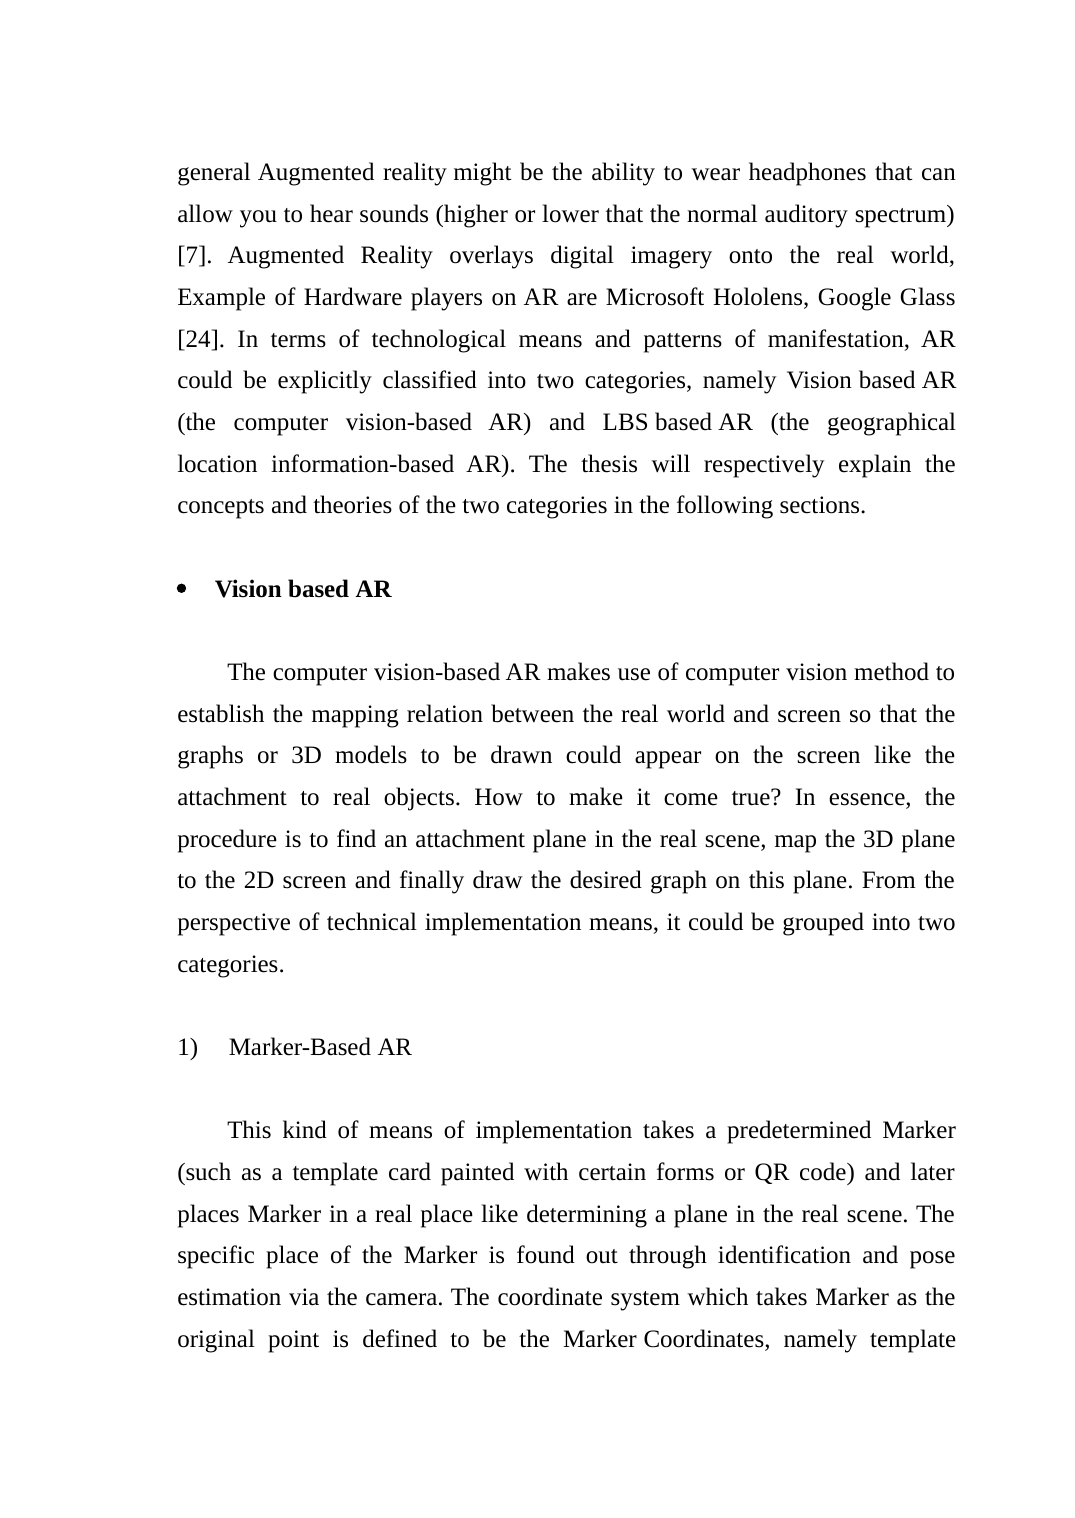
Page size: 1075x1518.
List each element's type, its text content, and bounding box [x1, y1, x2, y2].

list Vision based AR [177, 564, 956, 605]
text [177, 1105, 956, 1355]
list Marker-Based AR [177, 1022, 956, 1064]
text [177, 147, 956, 522]
text The computer vision-based AR makes use of computer vision method to establish the mapping relation between the real world and screen so that the graphs or 3D models to be drawn could appear on the screen like the attachment to real objects. How to make it come true? In essence, the procedure is to find an attachment plane in the real scene, map the 3D plane to the 2D screen and finally draw the desired graph on this plane. From the perspective of technical implementation means, it could be grouped into two categories. [177, 647, 956, 980]
